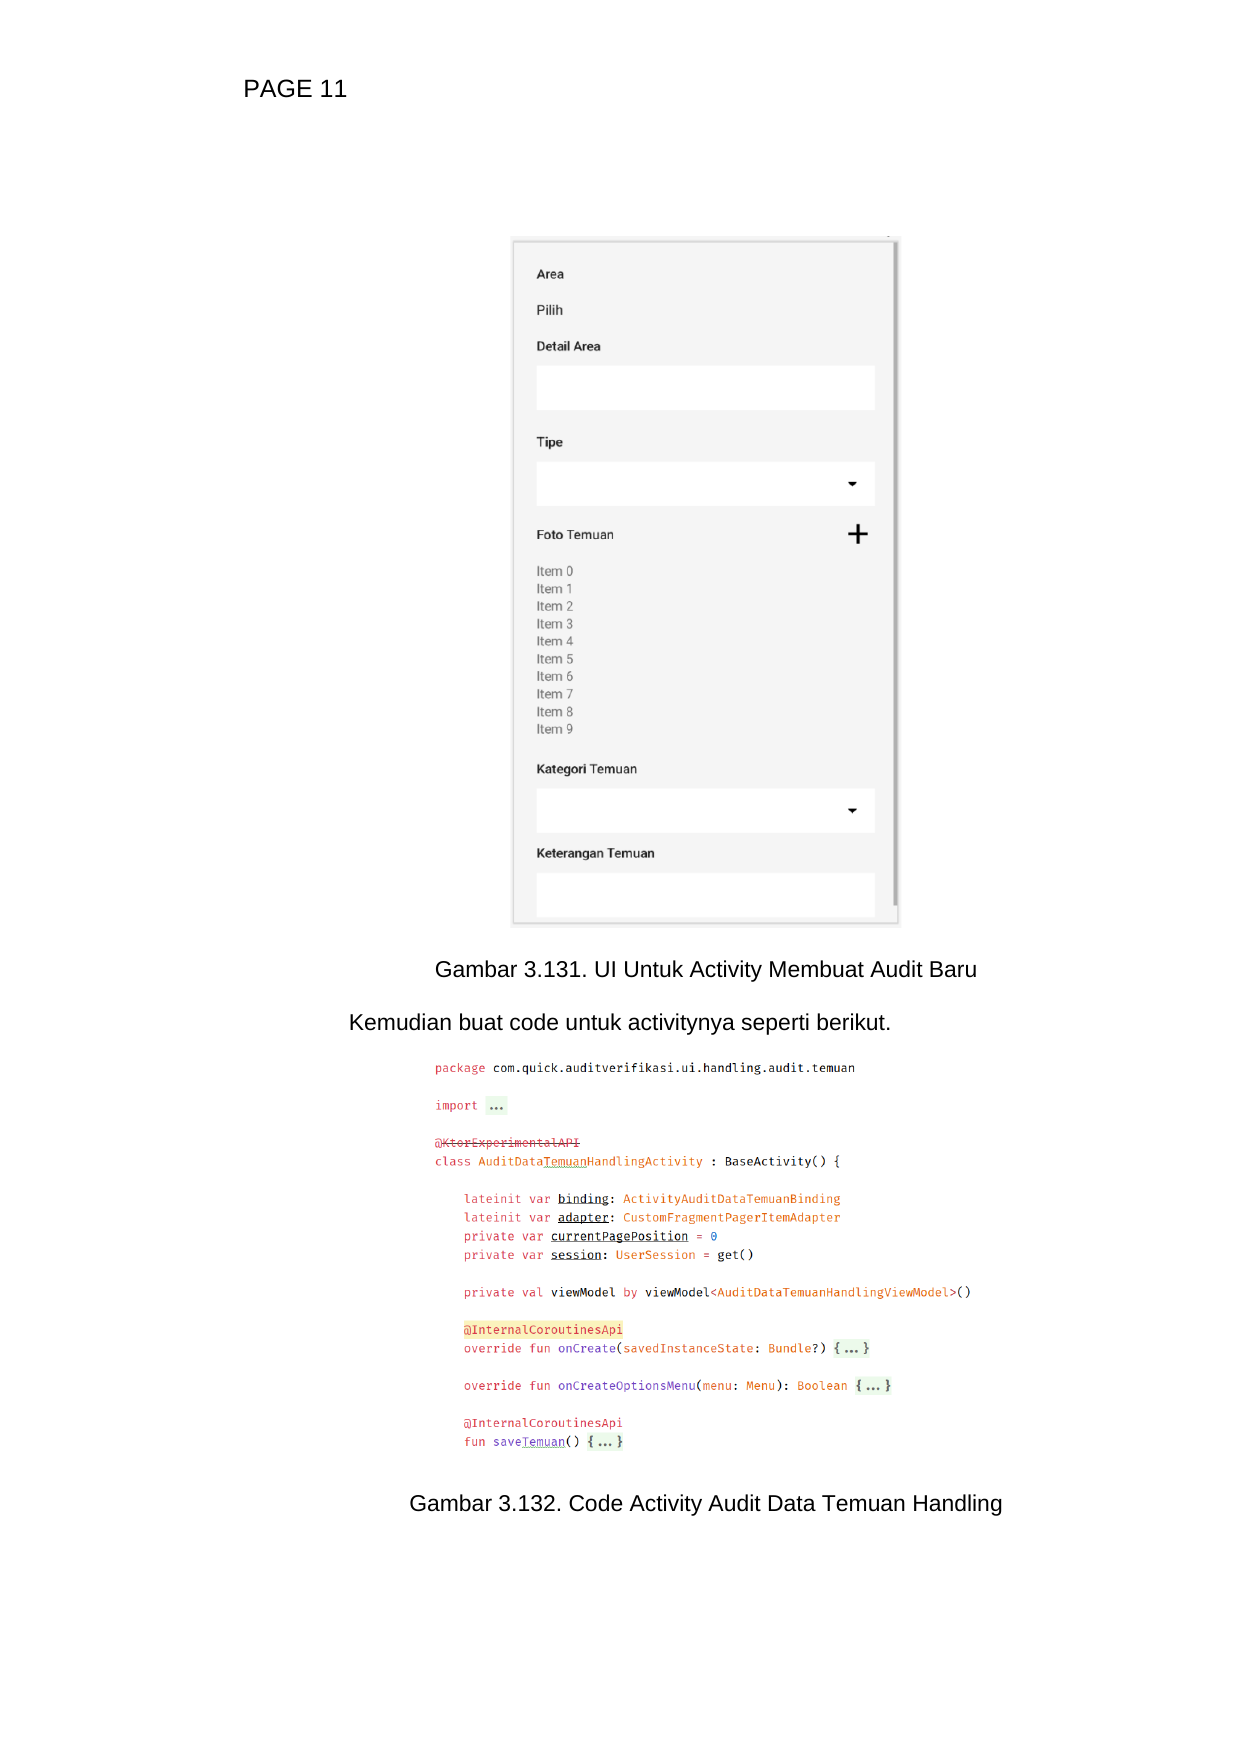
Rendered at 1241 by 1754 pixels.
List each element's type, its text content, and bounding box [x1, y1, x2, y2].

title Kemudian buat code untuk activitynya seperti berikut. [349, 1009, 1063, 1035]
text Gambar 3.131. UI Untuk Activity Membuat Audit Baru [349, 956, 1063, 982]
text Gambar 3.132. Code Activity Audit Data Temuan Handling [349, 1490, 1063, 1516]
picture [510, 236, 902, 928]
picture [434, 1061, 978, 1462]
